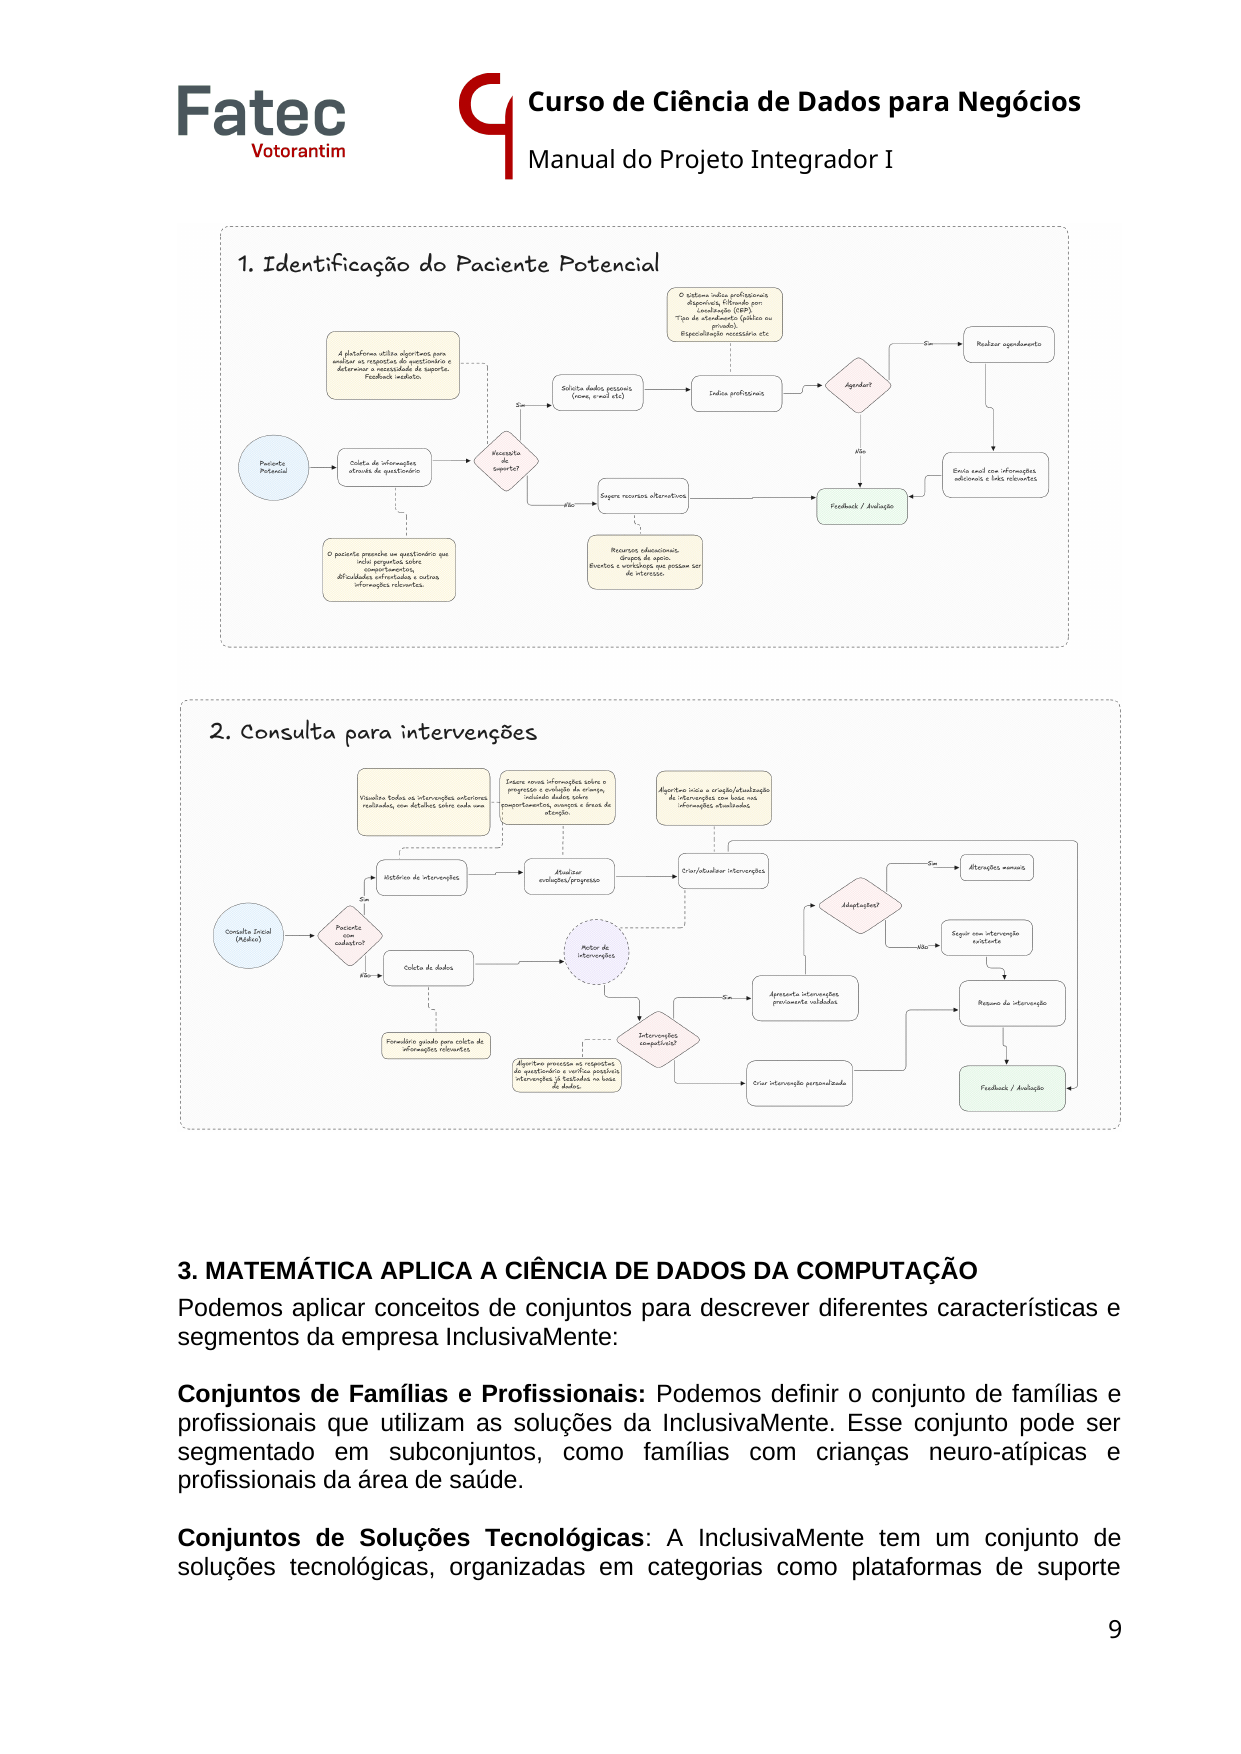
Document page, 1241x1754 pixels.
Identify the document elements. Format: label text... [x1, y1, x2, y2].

text Podemos aplicar conceitos de conjuntos para descrever diferentes características e segmentos da empresa InclusivaMente: [177, 1293, 1122, 1350]
subtitle 3. MATEMÁTICA APLICA A CIÊNCIA DE DADOS DA COMPUTAÇÃO [177, 1256, 1122, 1284]
picture [177, 73, 619, 190]
text Conjuntos de Famílias e Profissionais: Podemos definir o conjunto de famílias e profissionais que utilizam as soluções da InclusivaMente. Esse conjunto pode ser segmentado em subconjuntos, como famílias com crianças neuro-atípicas e profissionais da área de saúde. [177, 1379, 1122, 1494]
picture [177, 223, 1123, 1132]
